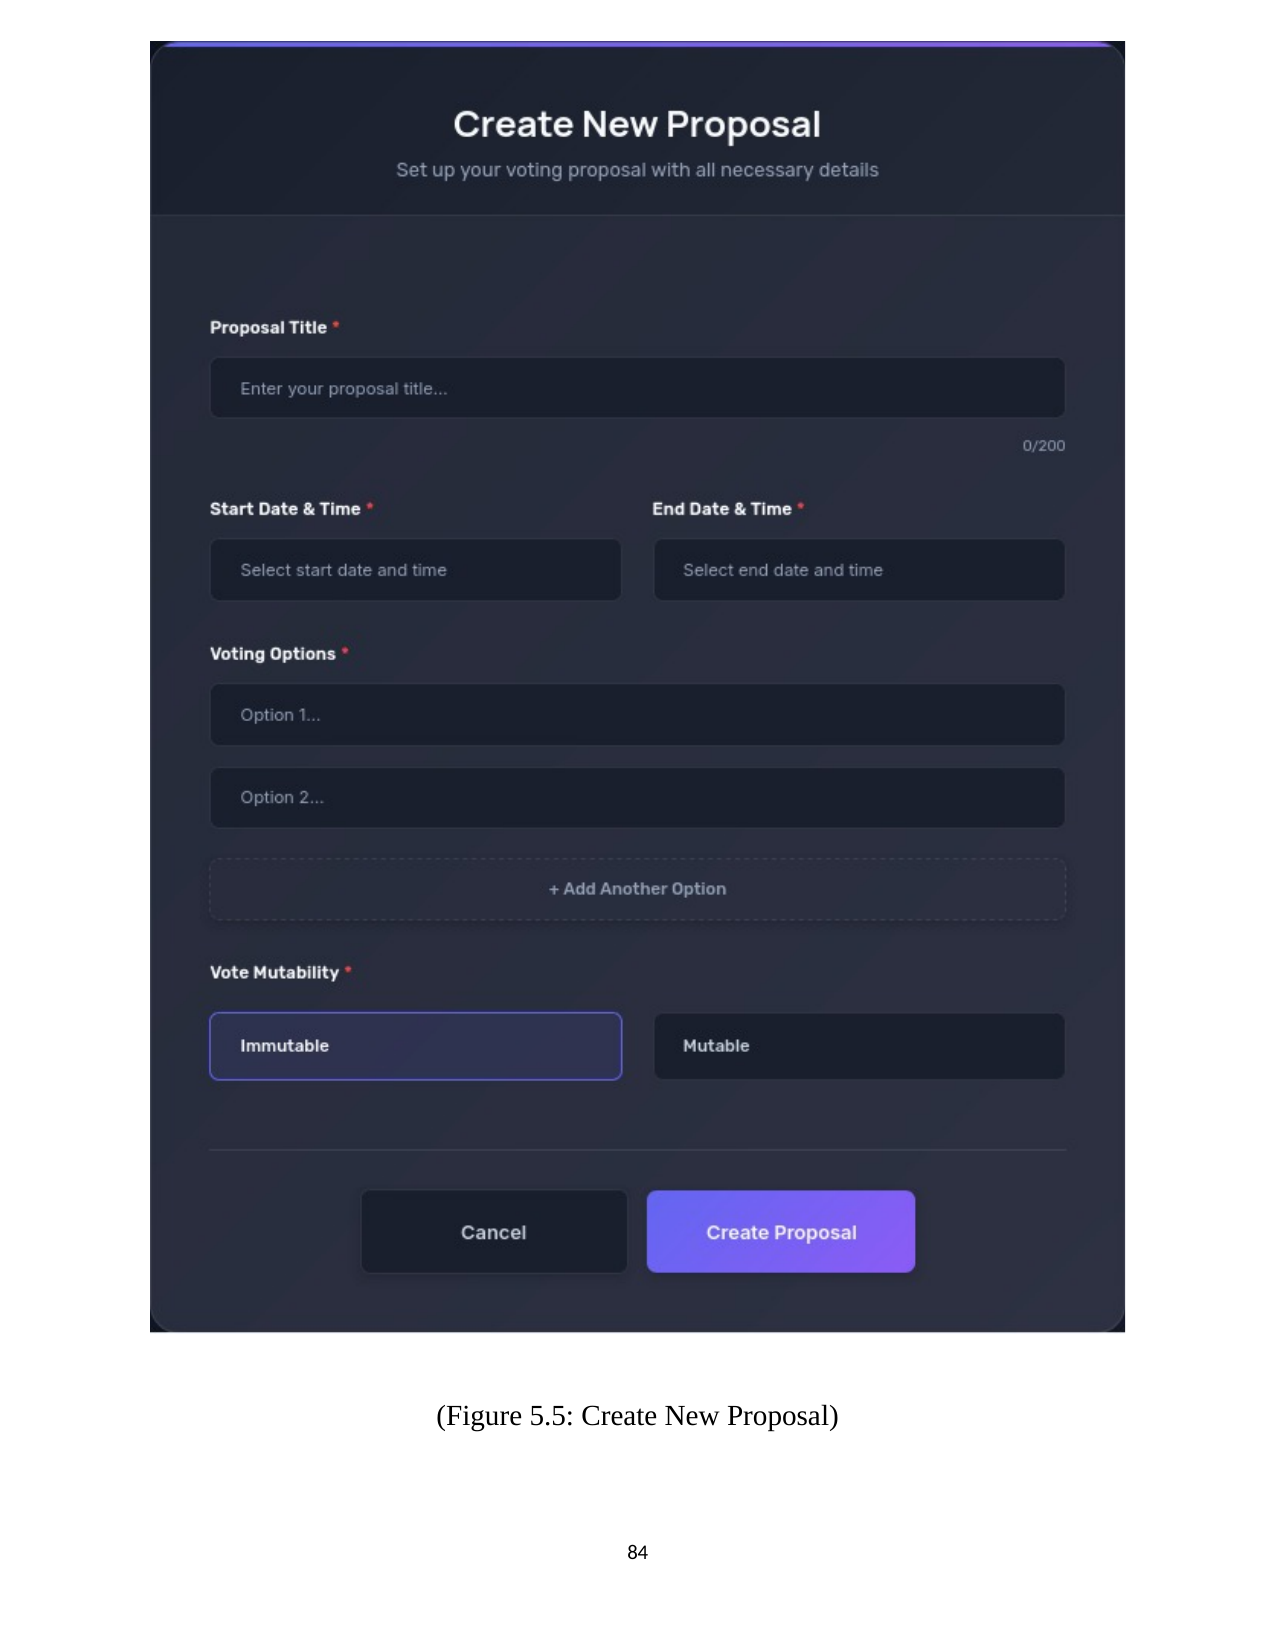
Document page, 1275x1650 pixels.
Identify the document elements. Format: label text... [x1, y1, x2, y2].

text (Figure 5.5: Create New Proposal) [150, 1398, 1125, 1432]
picture [150, 41, 1125, 1334]
